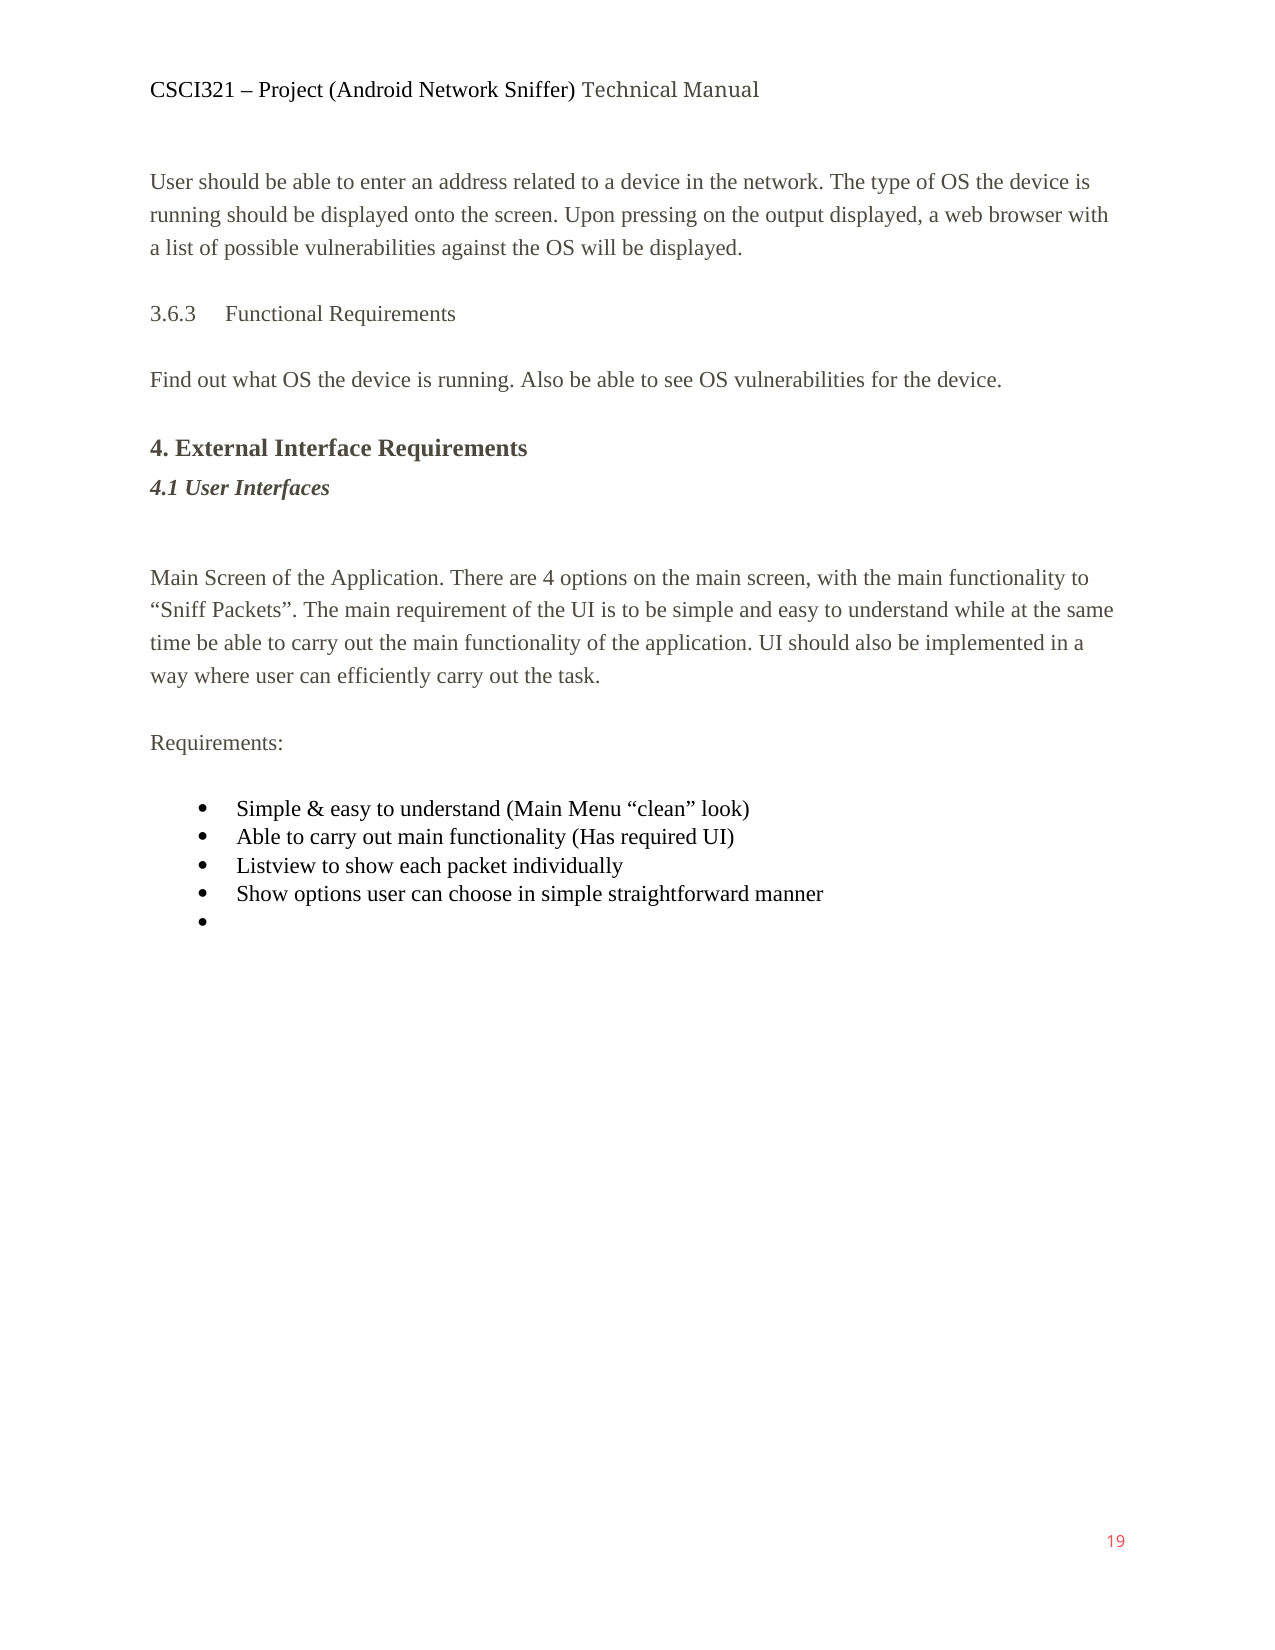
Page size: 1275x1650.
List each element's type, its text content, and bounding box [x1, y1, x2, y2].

list Able to carry out main functionality (Has required UI) [198, 823, 1125, 849]
subtitle 4.1 User Interfaces [150, 474, 1125, 500]
text 3.6.3 Functional Requirements [149, 300, 1125, 326]
list Listview to show each packet individually [198, 852, 1125, 878]
text Find out what OS the device is running. Also be able to see OS vulnerabilities for the device. [149, 366, 1125, 393]
text User should be able to enter an address related to a device in the network. The type of OS the device is running should be displayed onto the screen. Upon pressing on the output displayed, a web browser with a list of possible vulnerabilities against the OS will be displayed. [149, 168, 1125, 260]
subtitle 4. External Interface Requirements [150, 433, 1125, 461]
list Show options user can choose in simple straightforward manner [198, 880, 1125, 906]
text Main Screen of the Application. There are 4 options on the main screen, with the main functionality to “Sniff Packets”. The main requirement of the UI is to be simple and easy to understand while at the same time be able to carry out the main functionality of the application. UI should also be implemented in a way where user can efficiently carry out the task. [150, 563, 1125, 689]
list Simple & easy to understand (Main Menu “clean” look) [198, 795, 1125, 821]
text Requirements: [150, 728, 1125, 755]
